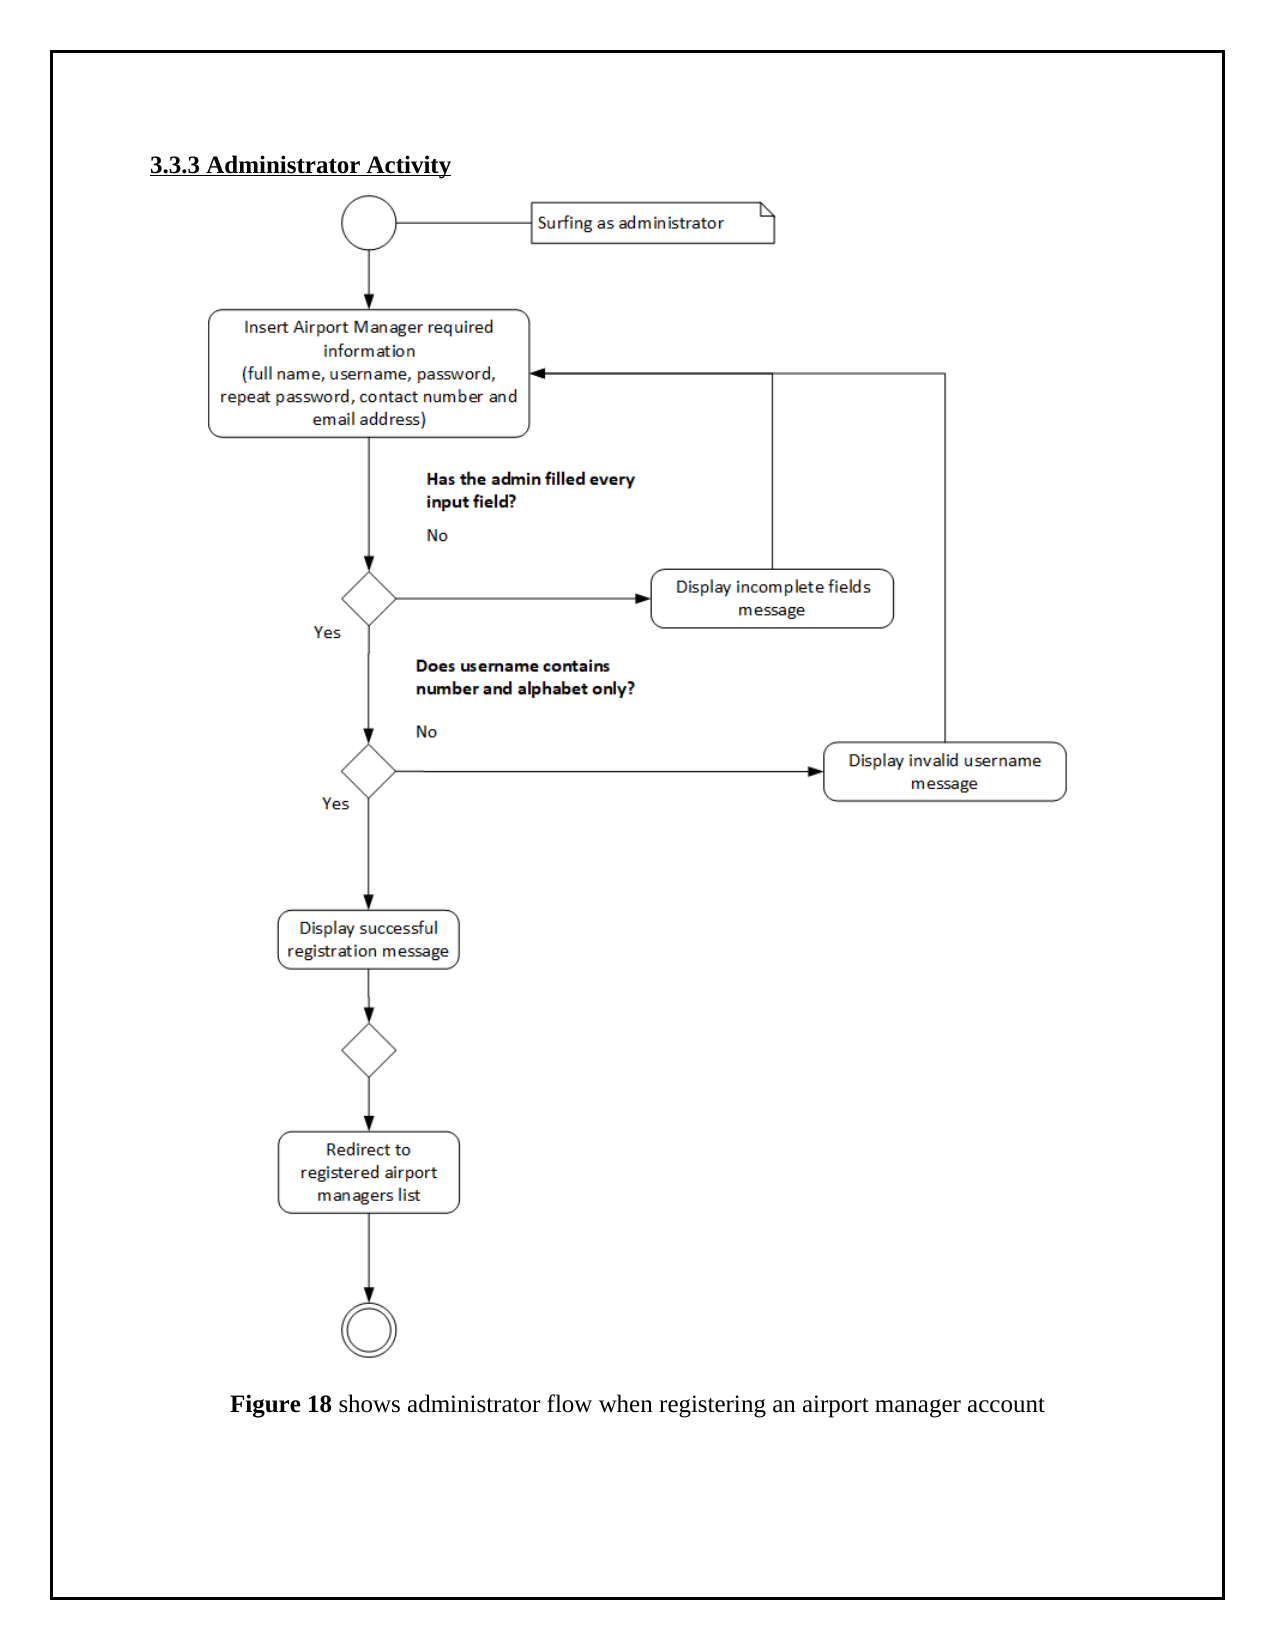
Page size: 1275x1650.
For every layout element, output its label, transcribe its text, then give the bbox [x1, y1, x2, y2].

text Figure 18 shows administrator flow when registering an airport manager account [150, 1389, 1125, 1418]
subtitle 3.3.3 Administrator Activity [150, 150, 1125, 179]
picture [207, 194, 1068, 1359]
